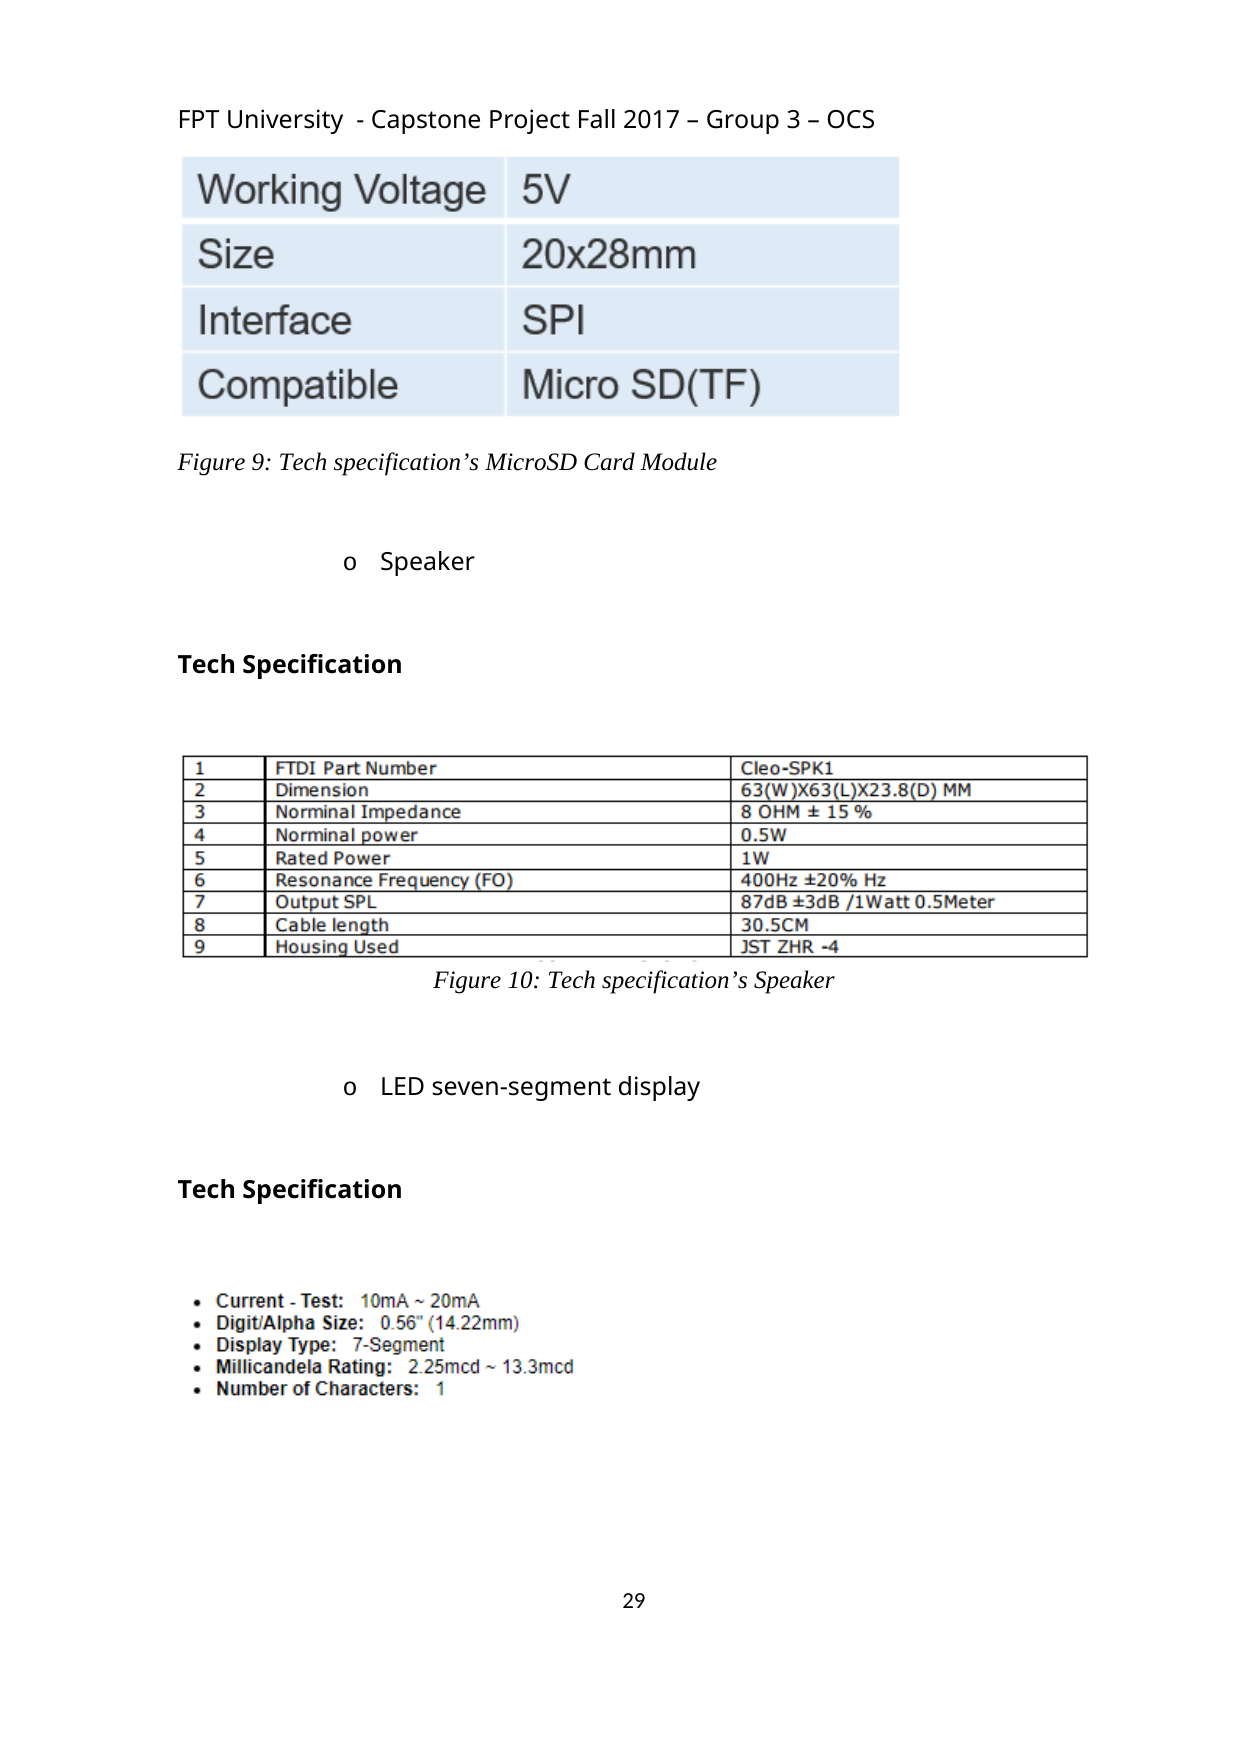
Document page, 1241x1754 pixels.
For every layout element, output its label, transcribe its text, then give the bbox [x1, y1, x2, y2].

list Speaker [342, 543, 1090, 578]
list LED seven-segment display [342, 1068, 1090, 1103]
text Tech Specification [177, 1172, 1090, 1206]
picture [177, 750, 1091, 962]
picture [177, 1275, 595, 1419]
text Figure 10: Tech specification’s Speaker [177, 965, 1090, 994]
picture [177, 150, 912, 429]
text Figure 9: Tech specification’s MicroSD Card Module [177, 447, 1090, 476]
text Tech Specification [177, 647, 1090, 681]
